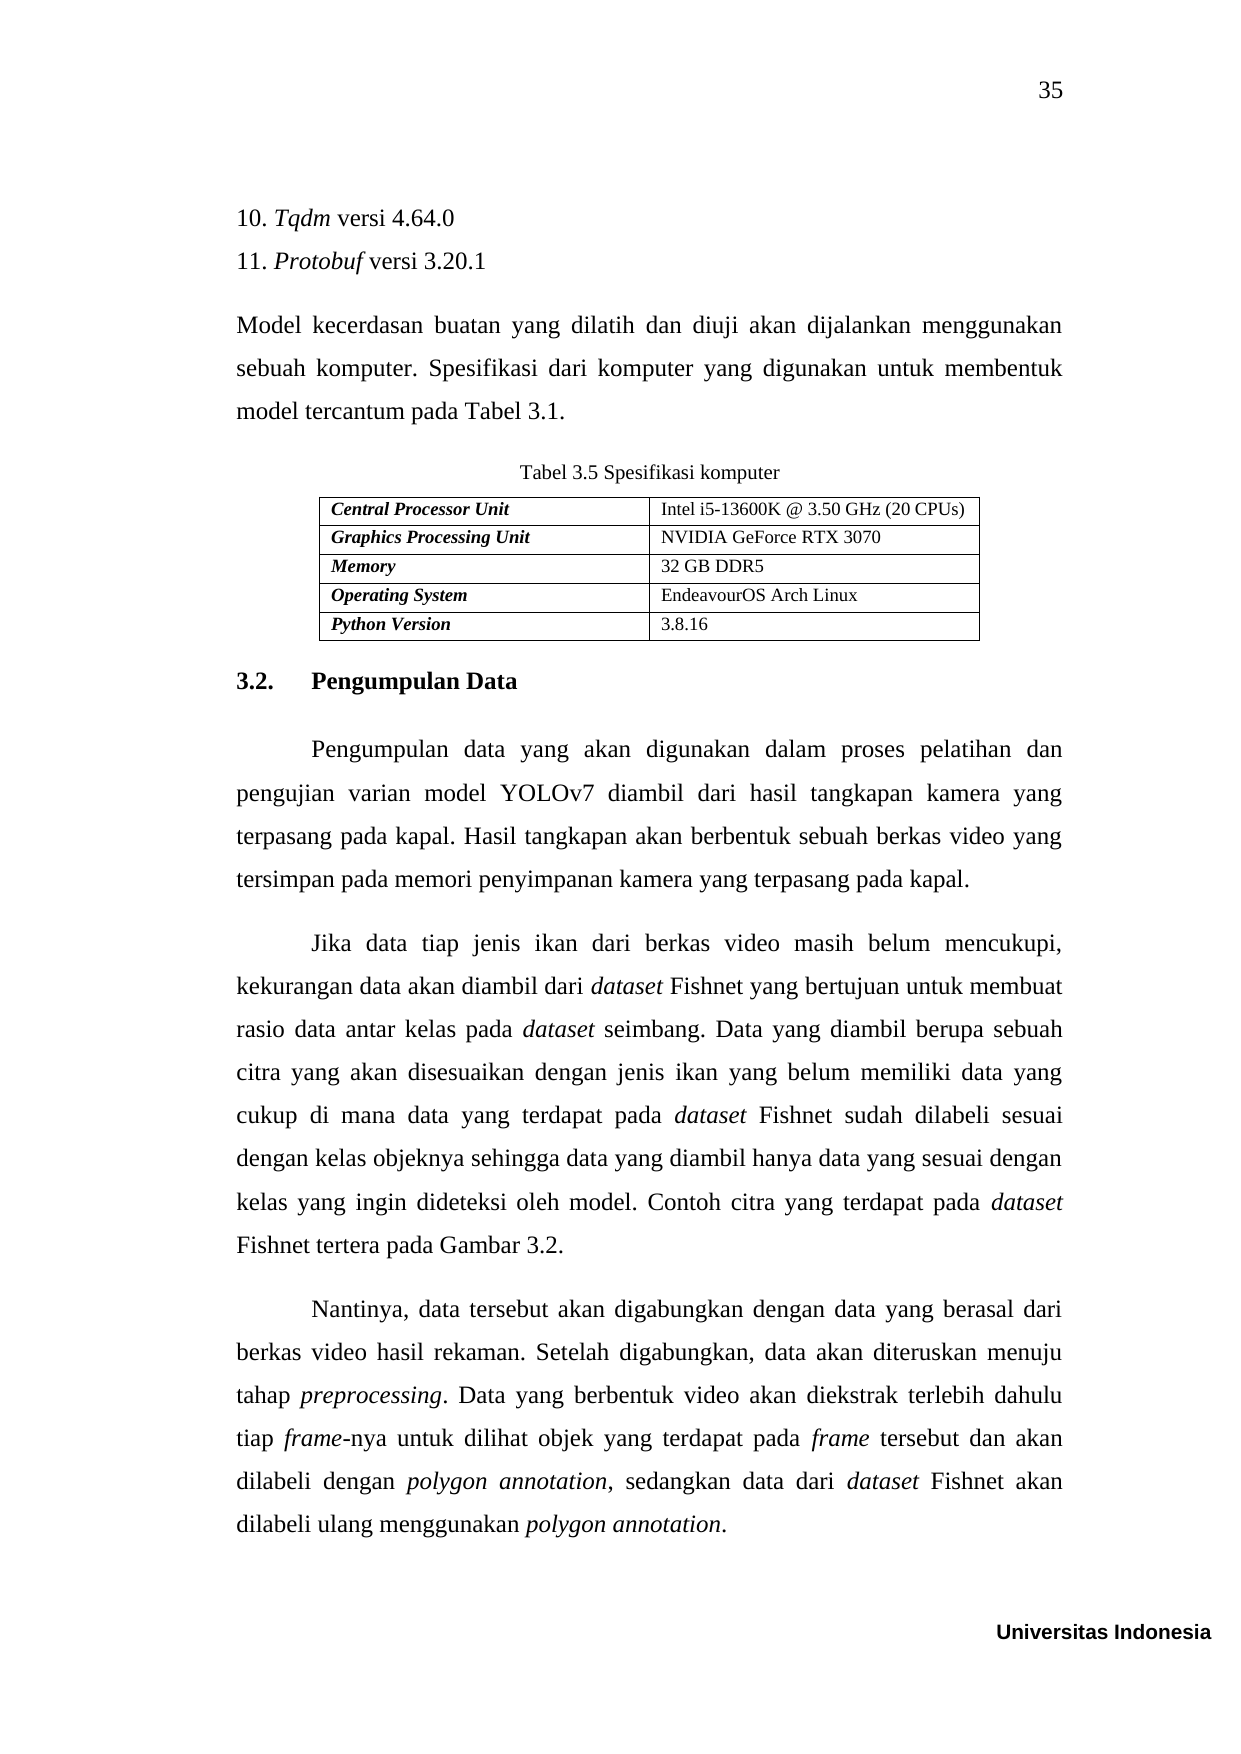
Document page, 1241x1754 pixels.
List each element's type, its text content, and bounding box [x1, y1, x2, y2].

text Model kecerdasan buatan yang dilatih dan diuji akan dijalankan menggunakan sebuah komputer. Spesifikasi dari komputer yang digunakan untuk membentuk model tercantum pada Tabel 3.1. [236, 310, 1063, 425]
text Nantinya, data tersebut akan digabungkan dengan data yang berasal dari berkas video hasil rekaman. Setelah digabungkan, data akan diteruskan menuju tahap preprocessing. Data yang berbentuk video akan diekstrak terlebih dahulu tiap frame-nya untuk dilihat objek yang terdapat pada frame tersebut dan akan dilabeli dengan polygon annotation, sedangkan data dari dataset Fishnet akan dilabeli ulang menggunakan polygon annotation. [236, 1294, 1063, 1538]
table_header Intel i5-13600K @ 3.50 GHz (20 CPUs) [650, 498, 979, 525]
list Tqdm versi 4.64.0 [236, 203, 1063, 232]
table_cell Python Version [320, 613, 649, 640]
table_cell 3.8.16 [650, 613, 979, 640]
text Jika data tiap jenis ikan dari berkas video masih belum mencukupi, kekurangan data akan diambil dari dataset Fishnet yang bertujuan untuk membuat rasio data antar kelas pada dataset seimbang. Data yang diambil berupa sebuah citra yang akan disesuaikan dengan jenis ikan yang belum memiliki data yang cukup di mana data yang terdapat pada dataset Fishnet sudah dilabeli sesuai dengan kelas objeknya sehingga data yang diambil hanya data yang sesuai dengan kelas yang ingin dideteksi oleh model. Contoh citra yang terdapat pada dataset Fishnet tertera pada Gambar 3.2. [236, 928, 1063, 1258]
subtitle Pengumpulan Data [236, 666, 1063, 695]
table_cell EndeavourOS Arch Linux [650, 584, 979, 612]
table_cell Graphics Processing Unit [320, 526, 649, 554]
text Pengumpulan data yang akan digunakan dalam proses pelatihan dan pengujian varian model YOLOv7 diambil dari hasil tangkapan kamera yang terpasang pada kapal. Hasil tangkapan akan berbentuk sebuah berkas video yang tersimpan pada memori penyimpanan kamera yang terpasang pada kapal. [236, 734, 1063, 893]
table_cell Memory [320, 555, 649, 583]
table_cell NVIDIA GeForce RTX 3070 [650, 526, 979, 554]
table_cell 32 GB DDR5 [650, 555, 979, 583]
table_header Central Processor Unit [320, 498, 649, 525]
table_cell Operating System [320, 584, 649, 612]
list Protobuf versi 3.20.1 [236, 246, 1063, 275]
